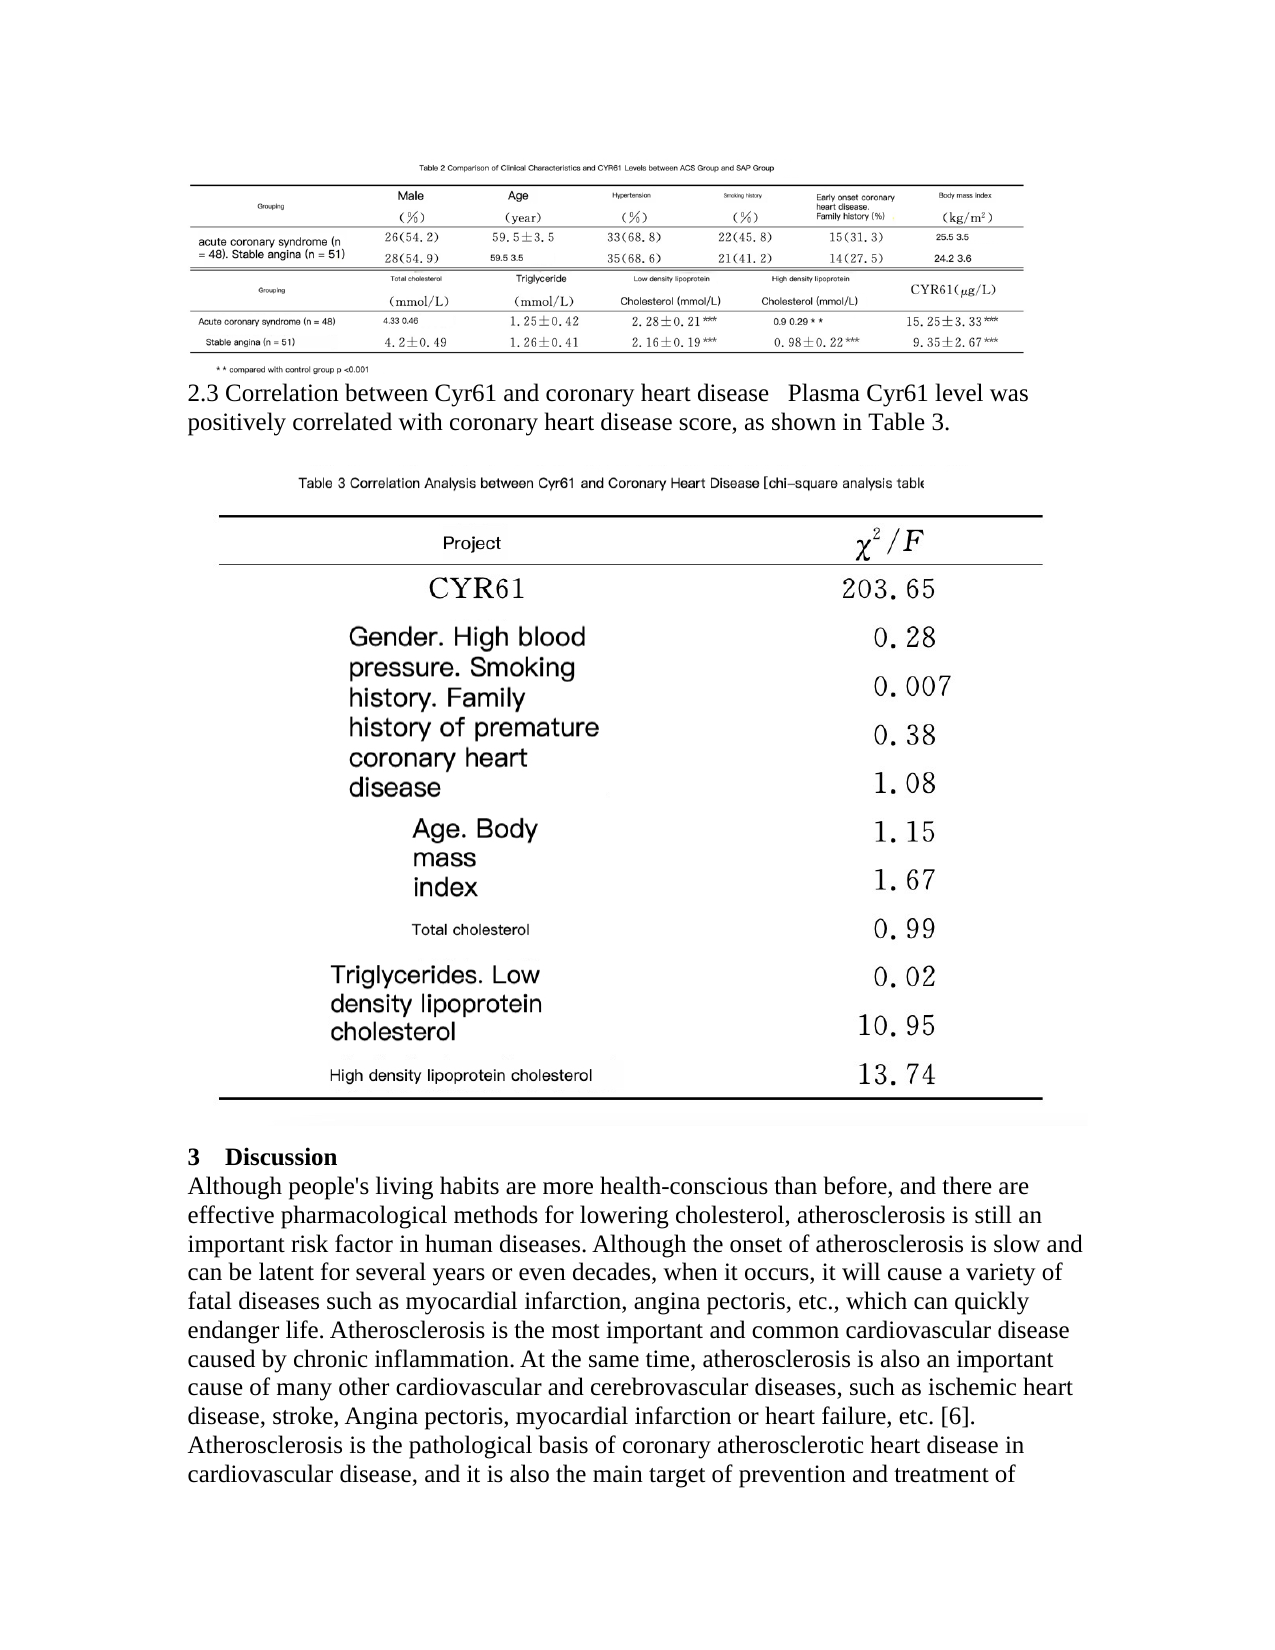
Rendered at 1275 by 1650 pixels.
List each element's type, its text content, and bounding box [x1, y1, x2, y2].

picture [187, 452, 1088, 1126]
picture [187, 150, 1088, 379]
text 2.3 Correlation between Cyr61 and coronary heart disease Plasma Cyr61 level was positively correlated with coronary heart disease score, as shown in Table 3. [187, 379, 1087, 436]
list Discussion [187, 1142, 1087, 1171]
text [187, 1171, 1087, 1487]
